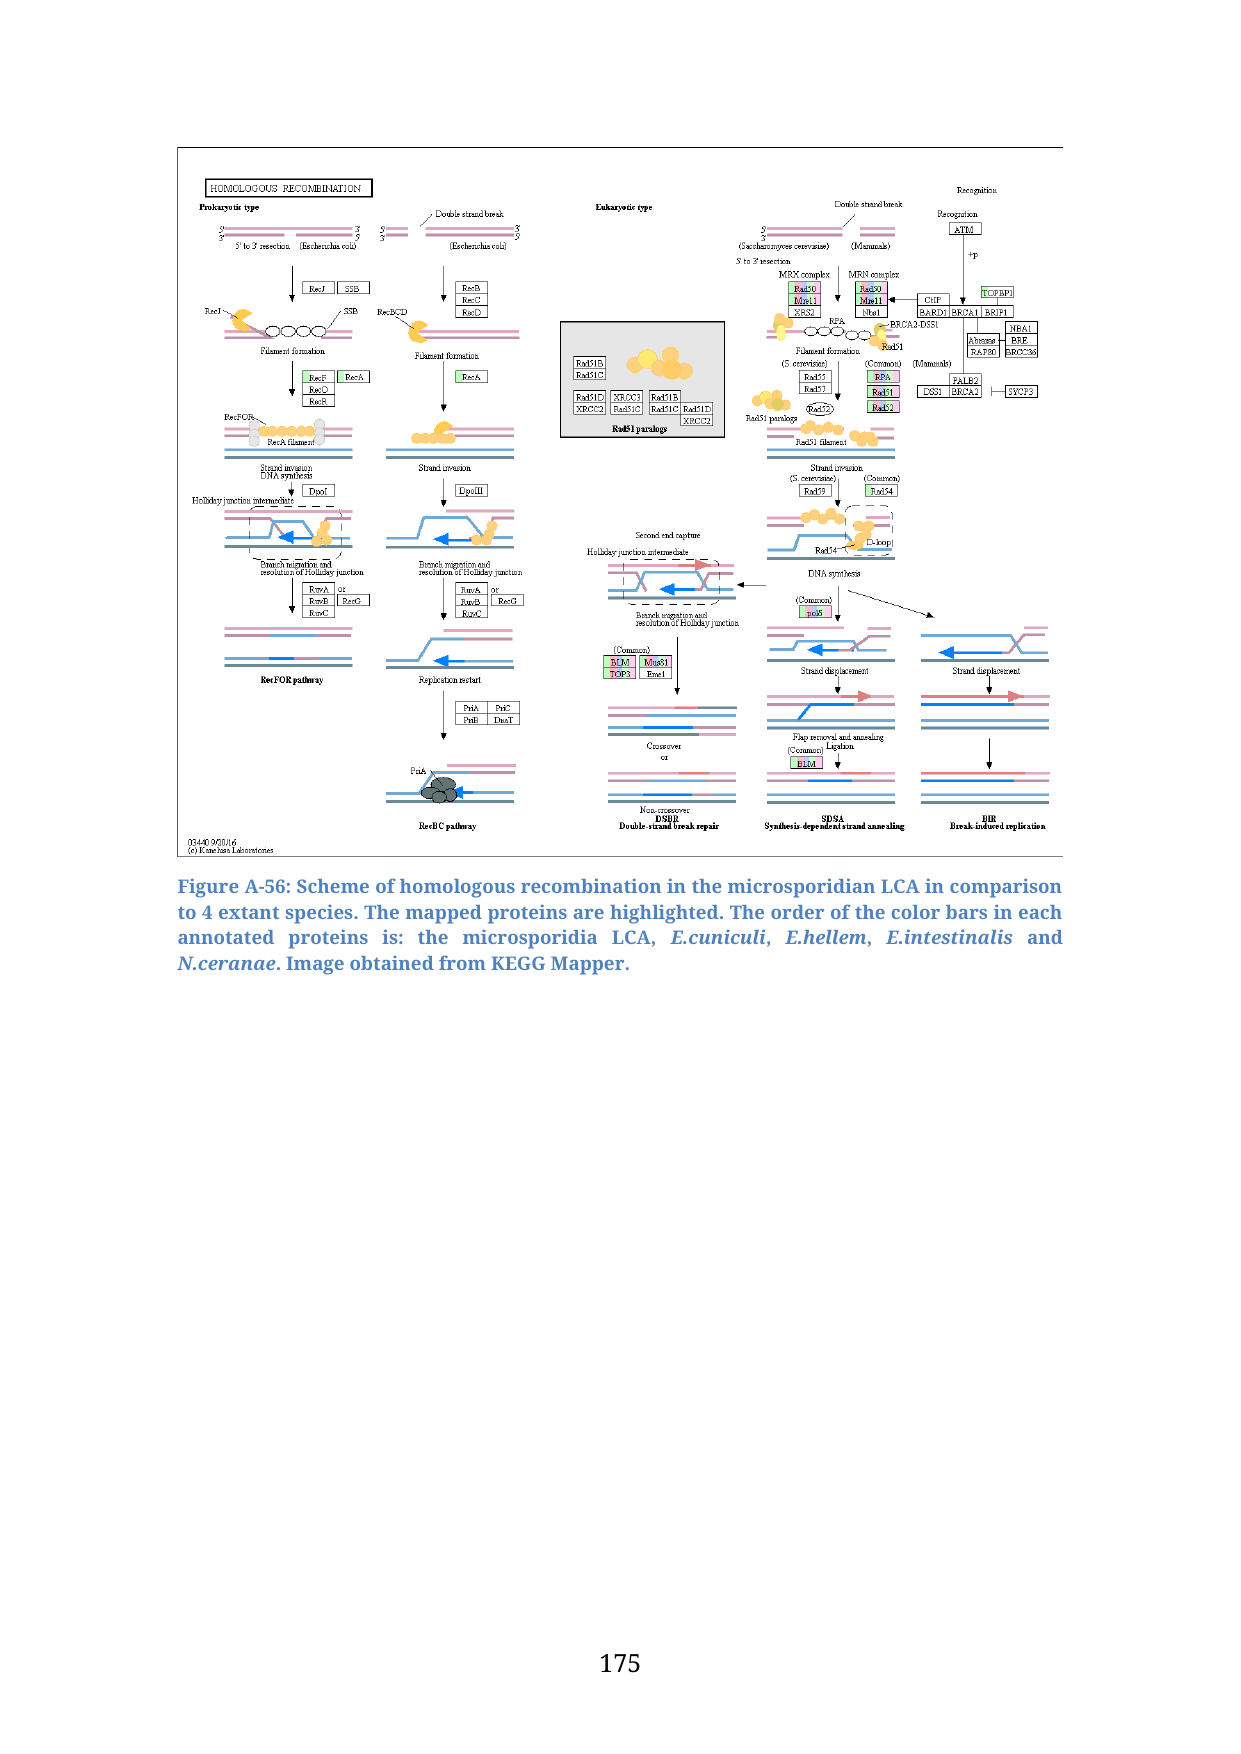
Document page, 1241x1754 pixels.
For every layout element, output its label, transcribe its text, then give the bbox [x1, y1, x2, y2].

picture [177, 147, 1063, 857]
